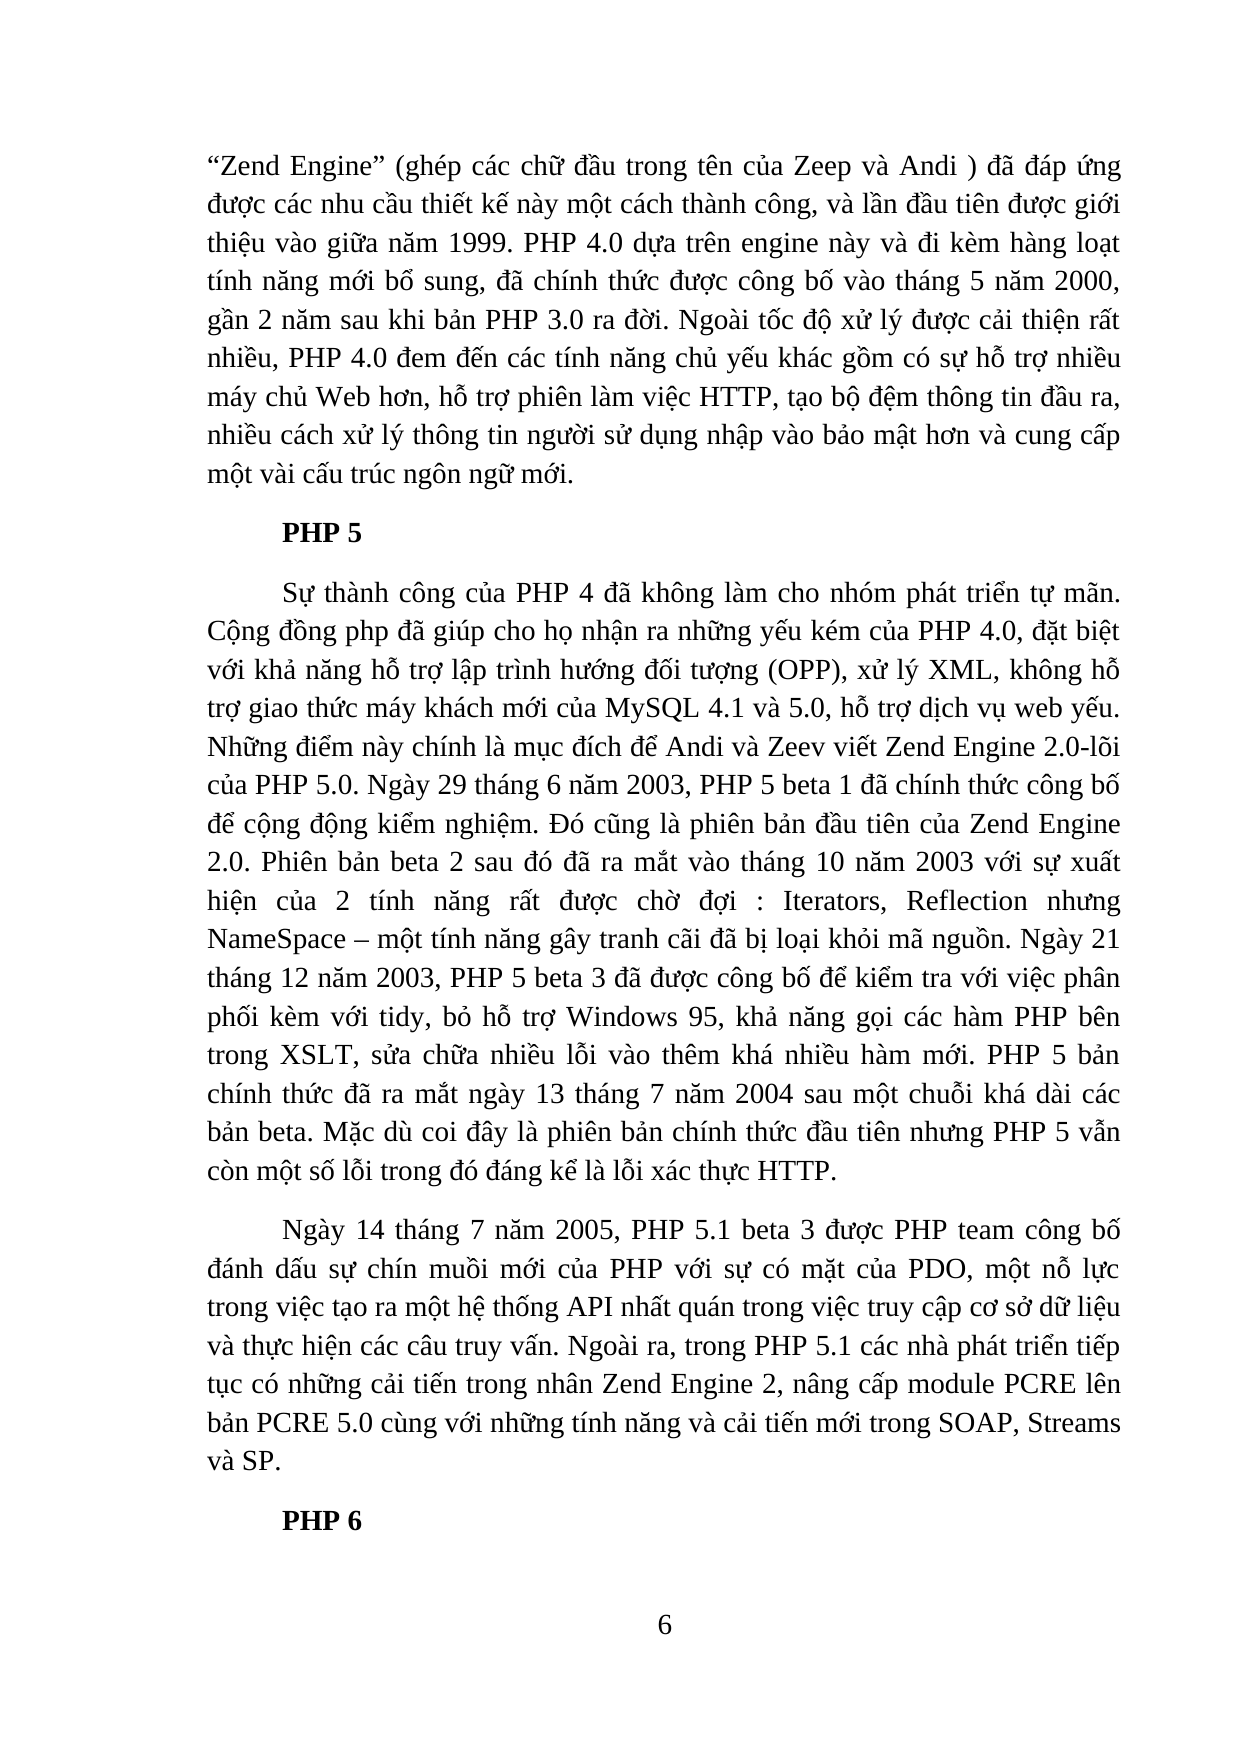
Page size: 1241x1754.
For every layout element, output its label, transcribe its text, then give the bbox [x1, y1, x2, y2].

text Sự thành công của PHP 4 đã không làm cho nhóm phát triển tự mãn. Cộng đồng php đã giúp cho họ nhận ra những yếu kém của PHP 4.0, đặt biệt với khả năng hỗ trợ lập trình hướng đối tượng (OPP), xử lý XML, không hỗ trợ giao thức máy khách mới của MySQL 4.1 và 5.0, hỗ trợ dịch vụ web yếu. Những điểm này chính là mục đích để Andi và Zeev viết Zend Engine 2.0-lõi của PHP 5.0. Ngày 29 tháng 6 năm 2003, PHP 5 beta 1 đã chính thức công bố để cộng động kiểm nghiệm. Đó cũng là phiên bản đầu tiên của Zend Engine 2.0. Phiên bản beta 2 sau đó đã ra mắt vào tháng 10 năm 2003 với sự xuất hiện của 2 tính năng rất được chờ đợi : Iterators, Reflection nhưng NameSpace – một tính năng gây tranh cãi đã bị loại khỏi mã nguồn. Ngày 21 tháng 12 năm 2003, PHP 5 beta 3 đã được công bố để kiểm tra với việc phân phối kèm với tidy, bỏ hỗ trợ Windows 95, khả năng gọi các hàm PHP bên trong XSLT, sửa chữa nhiều lỗi vào thêm khá nhiều hàm mới. PHP 5 bản chính thức đã ra mắt ngày 13 tháng 7 năm 2004 sau một chuỗi khá dài các bản beta. Mặc dù coi đây là phiên bản chính thức đầu tiên nhưng PHP 5 vẫn còn một số lỗi trong đó đáng kể là lỗi xác thực HTTP. [207, 575, 1122, 1186]
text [207, 148, 1122, 489]
text Ngày 14 tháng 7 năm 2005, PHP 5.1 beta 3 được PHP team công bố đánh dấu sự chín muồi mới của PHP với sự có mặt của PDO, một nỗ lực trong việc tạo ra một hệ thống API nhất quán trong việc truy cập cơ sở dữ liệu và thực hiện các câu truy vấn. Ngoài ra, trong PHP 5.1 các nhà phát triển tiếp tục có những cải tiến trong nhân Zend Engine 2, nâng cấp module PCRE lên bản PCRE 5.0 cùng với những tính năng và cải tiến mới trong SOAP, Streams và SP. [207, 1212, 1122, 1477]
text PHP 6 [207, 1503, 1122, 1536]
text PHP 5 [207, 515, 1122, 549]
